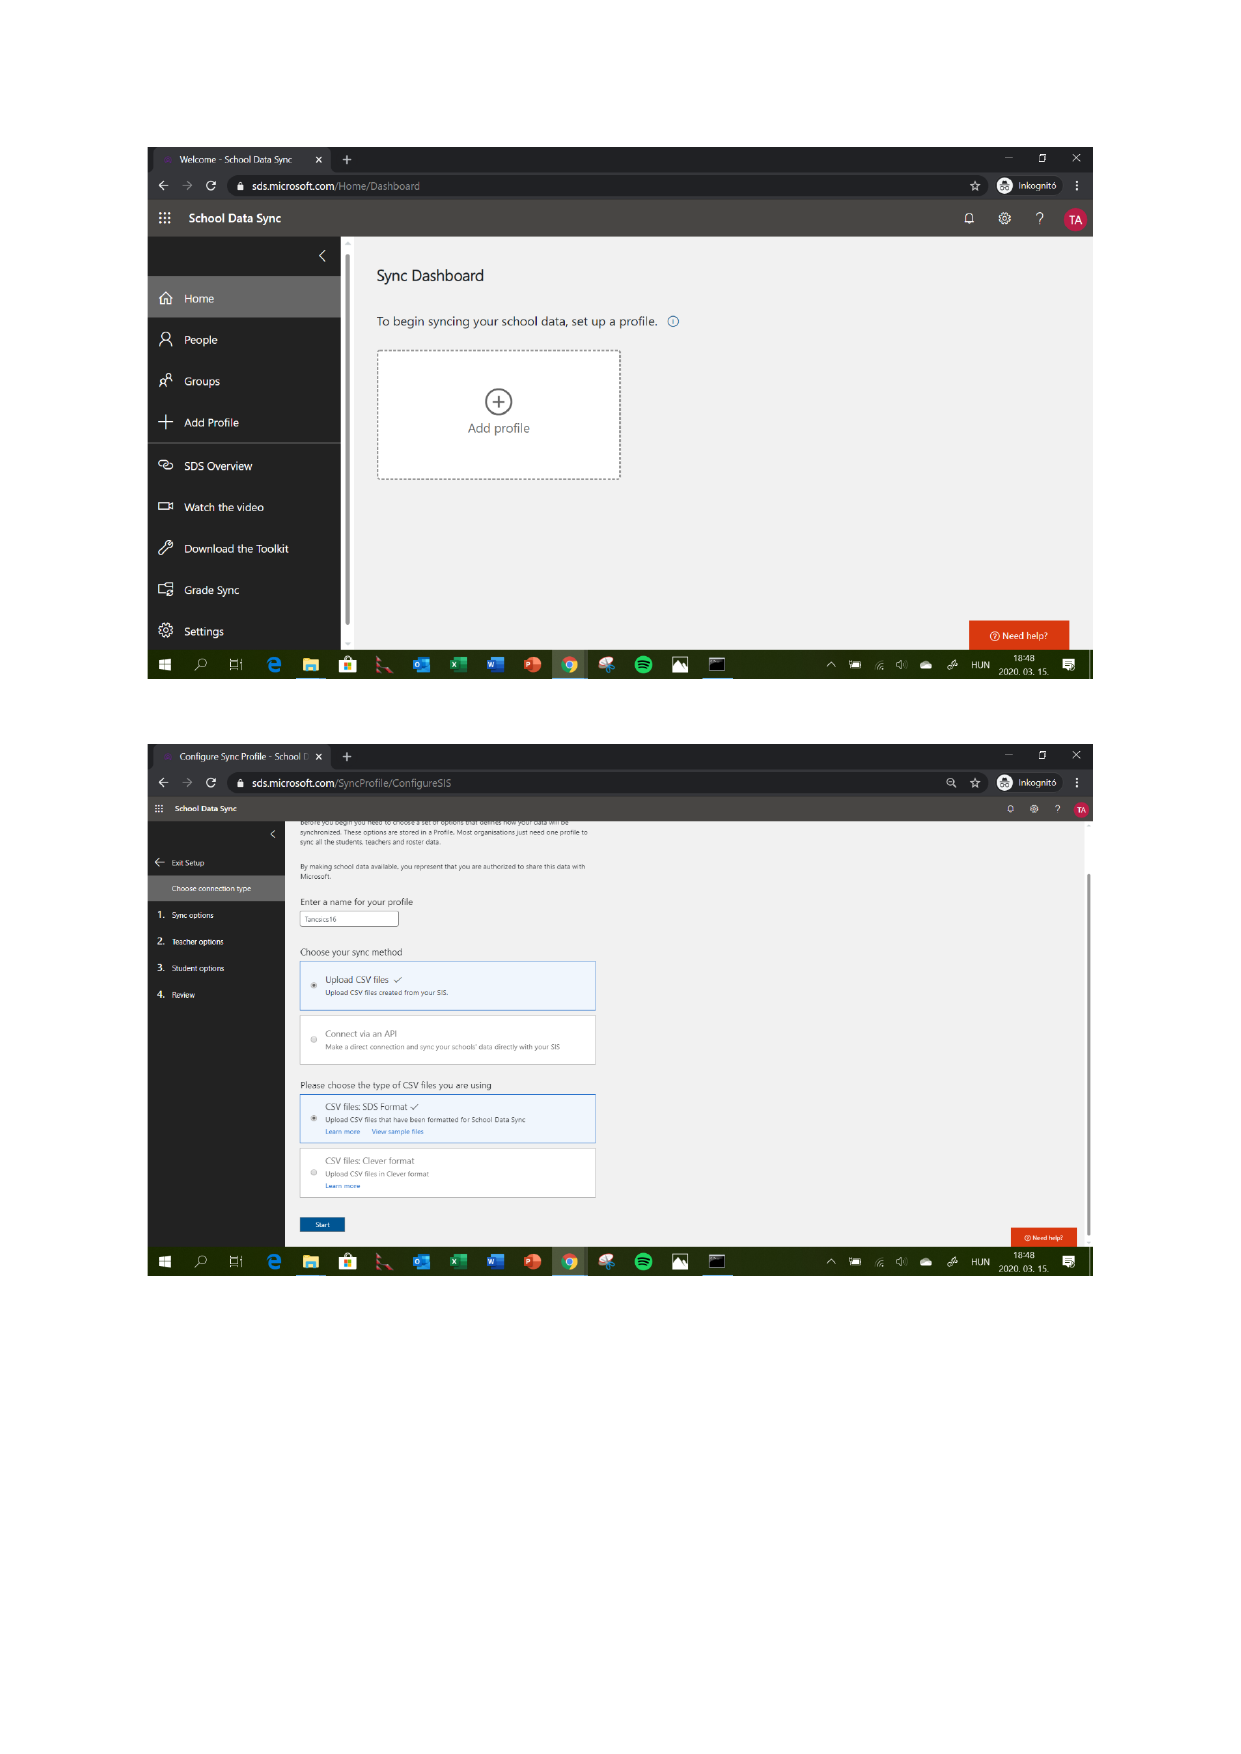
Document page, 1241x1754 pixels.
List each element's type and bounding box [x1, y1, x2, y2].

picture [147, 147, 1093, 679]
picture [147, 744, 1093, 1276]
